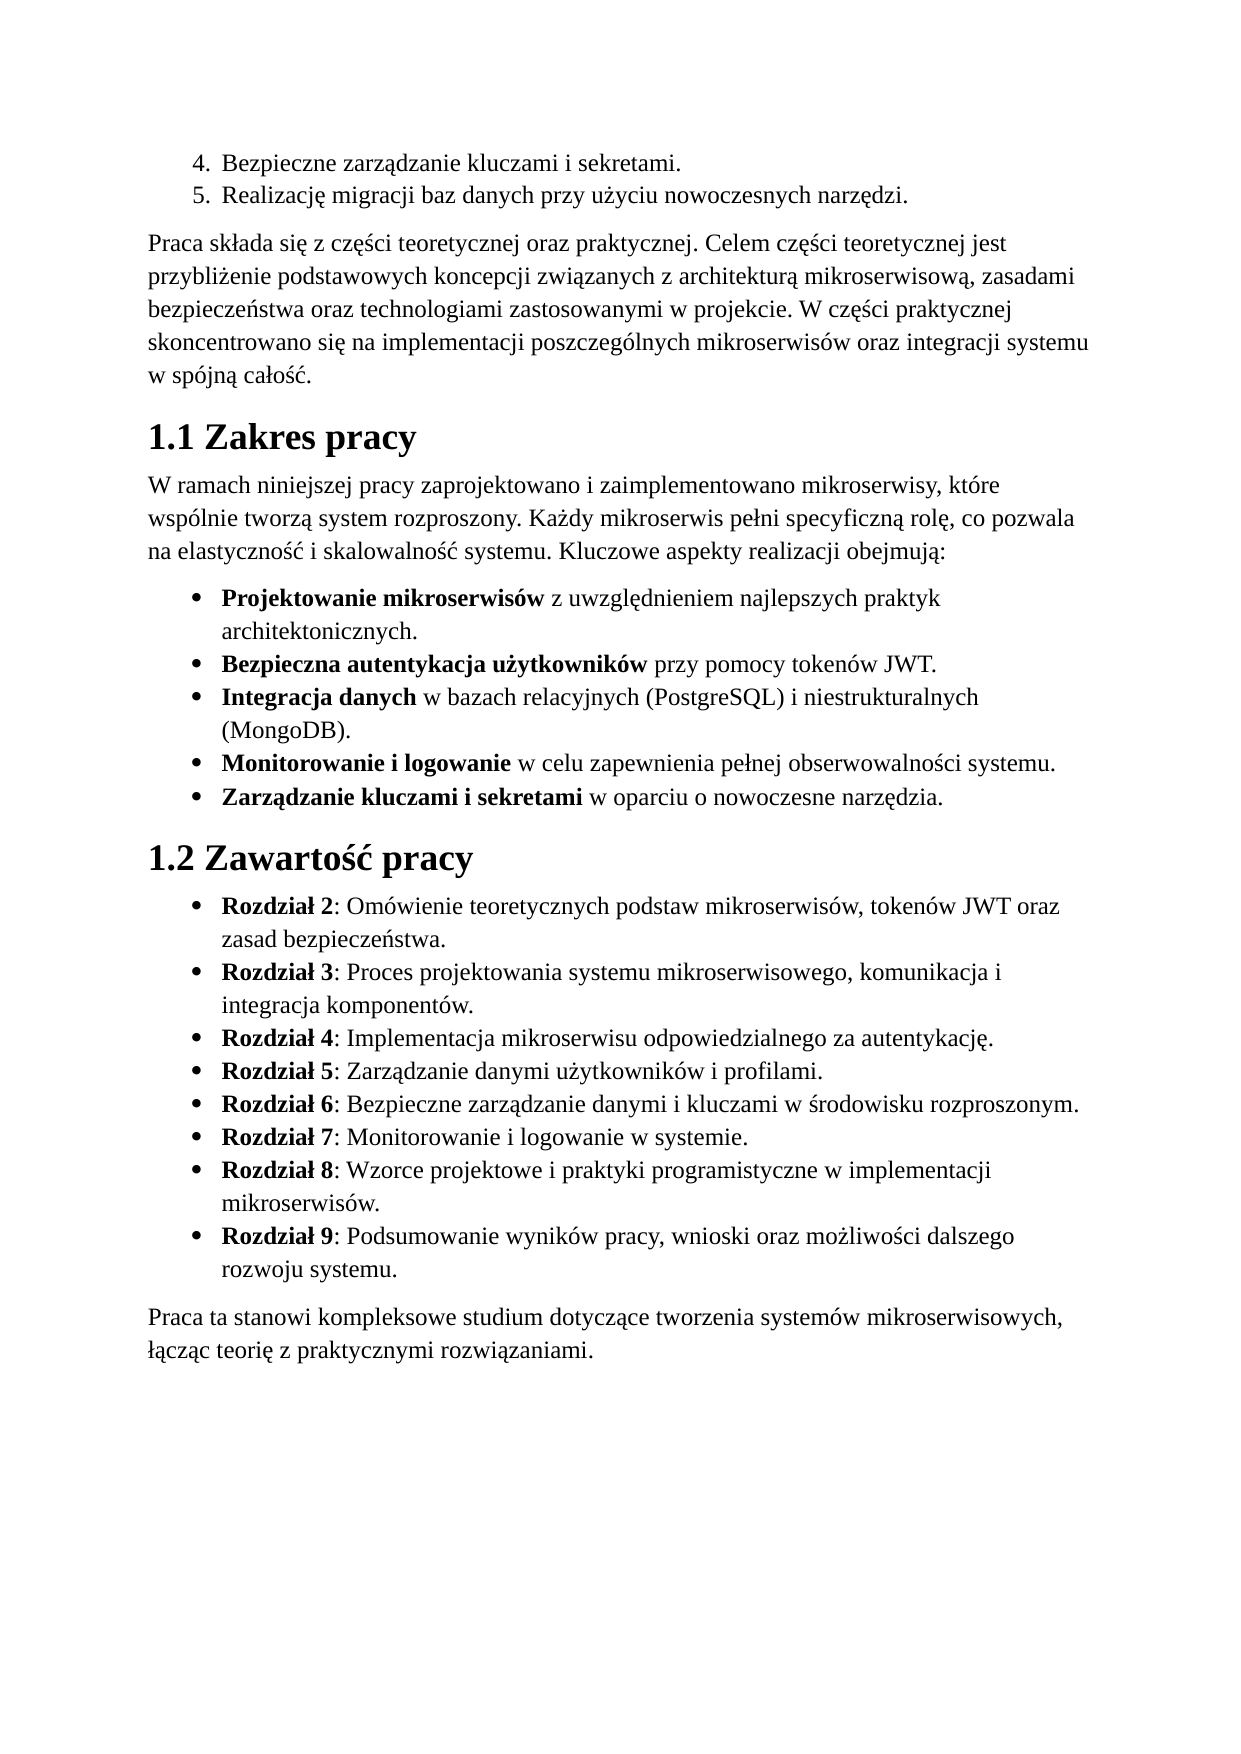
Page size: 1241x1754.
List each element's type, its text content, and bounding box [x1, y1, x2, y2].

list Monitorowanie i logowanie w celu zapewnienia pełnej obserwowalności systemu. [192, 748, 1093, 777]
list Bezpieczna autentykacja użytkowników przy pomocy tokenów JWT. [192, 649, 1093, 678]
list Rozdział 6: Bezpieczne zarządzanie danymi i kluczami w środowisku rozproszonym. [192, 1089, 1093, 1118]
list Projektowanie mikroserwisów z uwzględnieniem najlepszych praktyk architektonicznych. [192, 583, 1093, 645]
list Integracja danych w bazach relacyjnych (PostgreSQL) i niestrukturalnych (MongoDB). [192, 682, 1093, 744]
list Rozdział 7: Monitorowanie i logowanie w systemie. [192, 1122, 1093, 1151]
list Rozdział 8: Wzorce projektowe i praktyki programistyczne w implementacji mikroserwisów. [192, 1155, 1093, 1217]
list Realizację migracji baz danych przy użyciu nowoczesnych narzędzi. [192, 181, 1093, 209]
list Rozdział 9: Podsumowanie wyników pracy, wnioski oraz możliwości dalszego rozwoju systemu. [192, 1221, 1093, 1283]
subtitle 1.1 Zakres pracy [148, 414, 1093, 457]
list Zarządzanie kluczami i sekretami w oparciu o nowoczesne narzędzia. [192, 782, 1093, 810]
text Praca ta stanowi kompleksowe studium dotyczące tworzenia systemów mikroserwisowych, łącząc teorię z praktycznymi rozwiązaniami. [148, 1302, 1093, 1364]
list Rozdział 4: Implementacja mikroserwisu odpowiedzialnego za autentykację. [192, 1023, 1093, 1052]
list Rozdział 2: Omówienie teoretycznych podstaw mikroserwisów, tokenów JWT oraz zasad bezpieczeństwa. [192, 891, 1093, 953]
list Bezpieczne zarządzanie kluczami i sekretami. [192, 148, 1093, 176]
text Praca składa się z części teoretycznej oraz praktycznej. Celem części teoretycznej jest przybliżenie podstawowych koncepcji związanych z architekturą mikroserwisową, zasadami bezpieczeństwa oraz technologiami zastosowanymi w projekcie. W części praktycznej skoncentrowano się na implementacji poszczególnych mikroserwisów oraz integracji systemu w spójną całość. [148, 228, 1093, 389]
list Rozdział 5: Zarządzanie danymi użytkowników i profilami. [192, 1056, 1093, 1085]
subtitle 1.2 Zawartość pracy [148, 835, 1093, 878]
list Rozdział 3: Proces projektowania systemu mikroserwisowego, komunikacja i integracja komponentów. [192, 957, 1093, 1019]
text W ramach niniejszej pracy zaprojektowano i zaimplementowano mikroserwisy, które wspólnie tworzą system rozproszony. Każdy mikroserwis pełni specyficzną rolę, co pozwala na elastyczność i skalowalność systemu. Kluczowe aspekty realizacji obejmują: [148, 470, 1093, 564]
